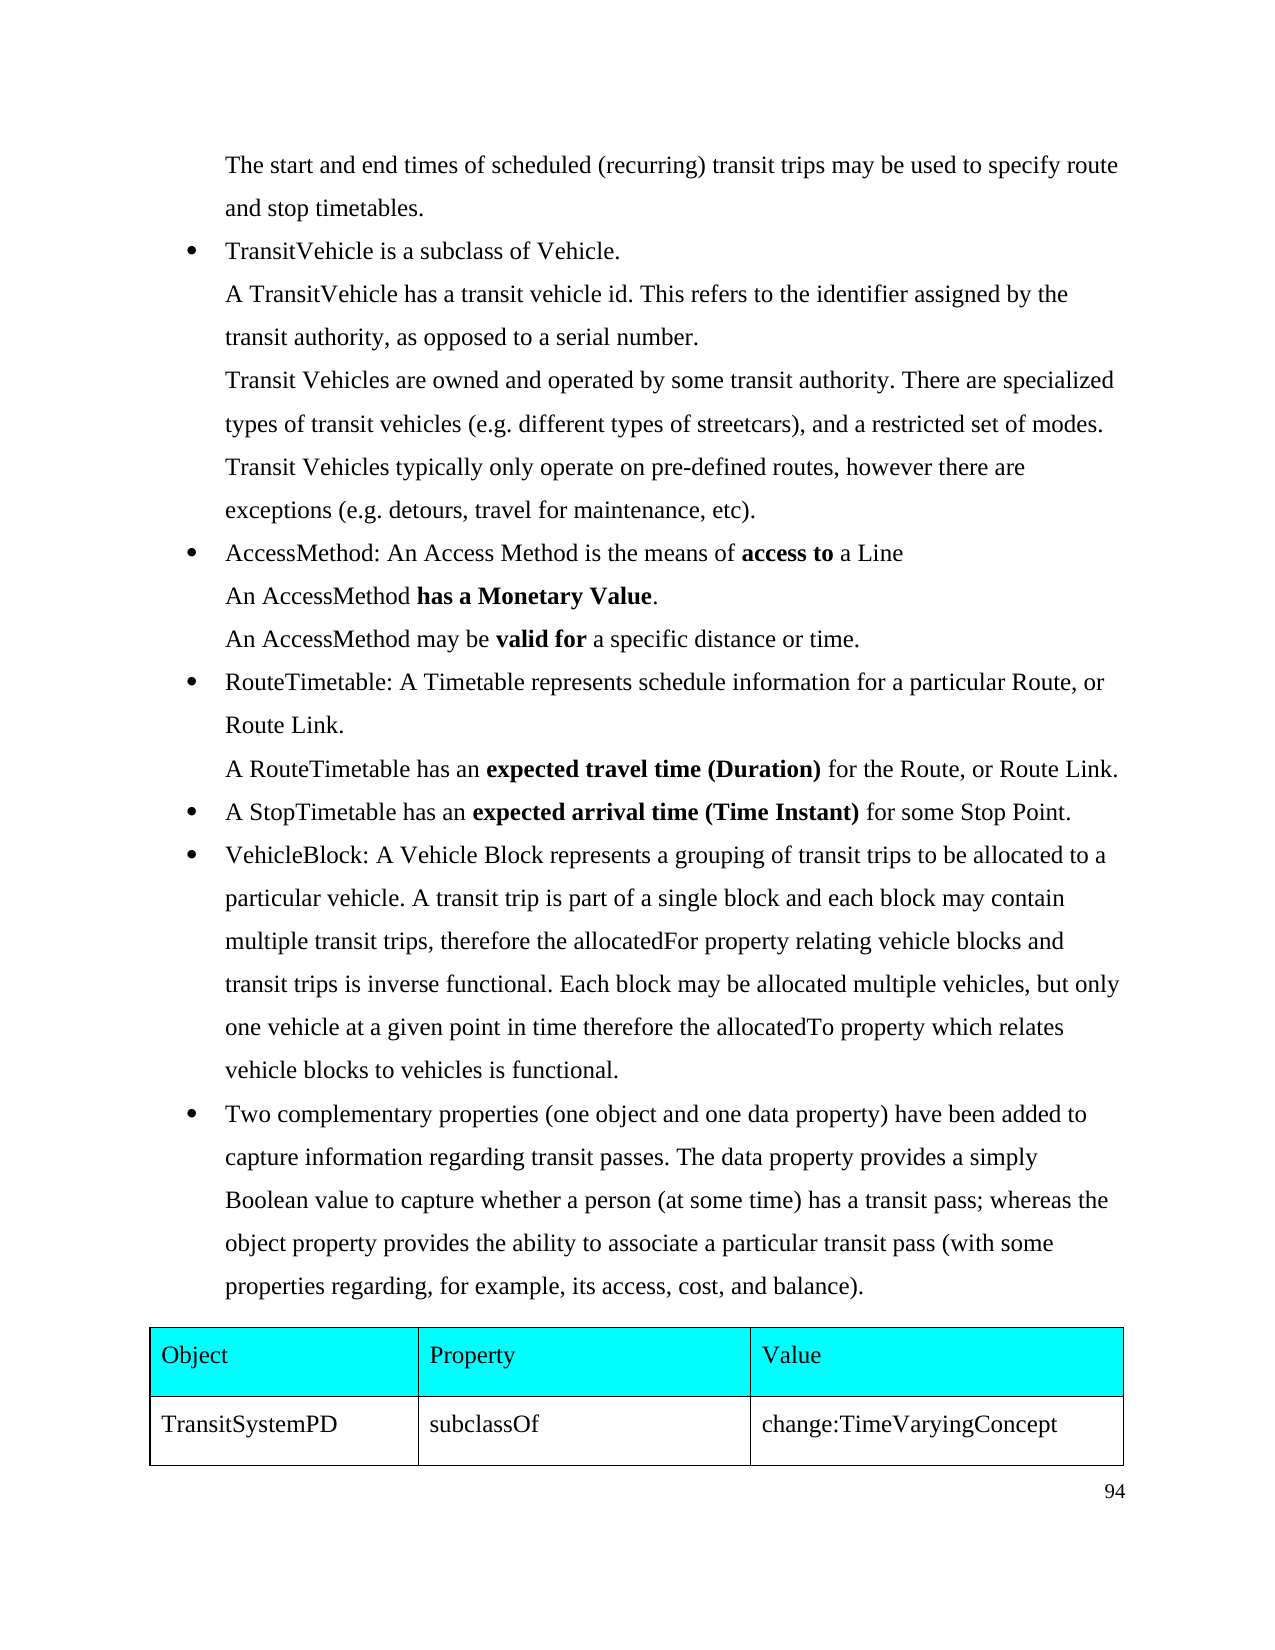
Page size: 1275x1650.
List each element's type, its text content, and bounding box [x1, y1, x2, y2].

list AccessMethod: An Access Method is the means of access to a Line An AccessMethod has a Monetary Value. An AccessMethod may be valid for a specific distance or time. [187, 538, 1125, 653]
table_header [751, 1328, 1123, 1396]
list VehicleBlock: A Vehicle Block represents a grouping of transit trips to be allocated to a particular vehicle. A transit trip is part of a single block and each block may contain multiple transit trips, therefore the allocatedFor property relating vehicle blocks and transit trips is inverse functional. Each block may be allocated multiple vehicles, but only one vehicle at a given point in time therefore the allocatedTo property which relates vehicle blocks to vehicles is functional. [187, 840, 1125, 1084]
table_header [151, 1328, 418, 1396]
list A StopTimetable has an expected arrival time (Time Instant) for some Stop Point. [187, 797, 1125, 826]
list RouteTimetable: A Timetable represents schedule information for a particular Route, or Route Link. A RouteTimetable has an expected travel time (Duration) for the Route, or Route Link. [187, 667, 1125, 782]
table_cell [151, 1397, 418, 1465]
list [187, 150, 1125, 222]
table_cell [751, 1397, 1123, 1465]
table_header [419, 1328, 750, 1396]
list Two complementary properties (one object and one data property) have been added to capture information regarding transit passes. The data property provides a simply Boolean value to capture whether a person (at some time) has a transit pass; whereas the object property provides the ability to associate a particular transit pass (with some properties regarding, for example, its access, cost, and balance). [187, 1099, 1125, 1300]
list TransitVehicle is a subclass of Vehicle. A TransitVehicle has a transit vehicle id. This refers to the identifier assigned by the transit authority, as opposed to a serial number. Transit Vehicles are owned and operated by some transit authority. There are specialized types of transit vehicles (e.g. different types of streetcars), and a restricted set of modes. Transit Vehicles typically only operate on pre-defined routes, however there are exceptions (e.g. detours, travel for maintenance, etc). [187, 236, 1125, 524]
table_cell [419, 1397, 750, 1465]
